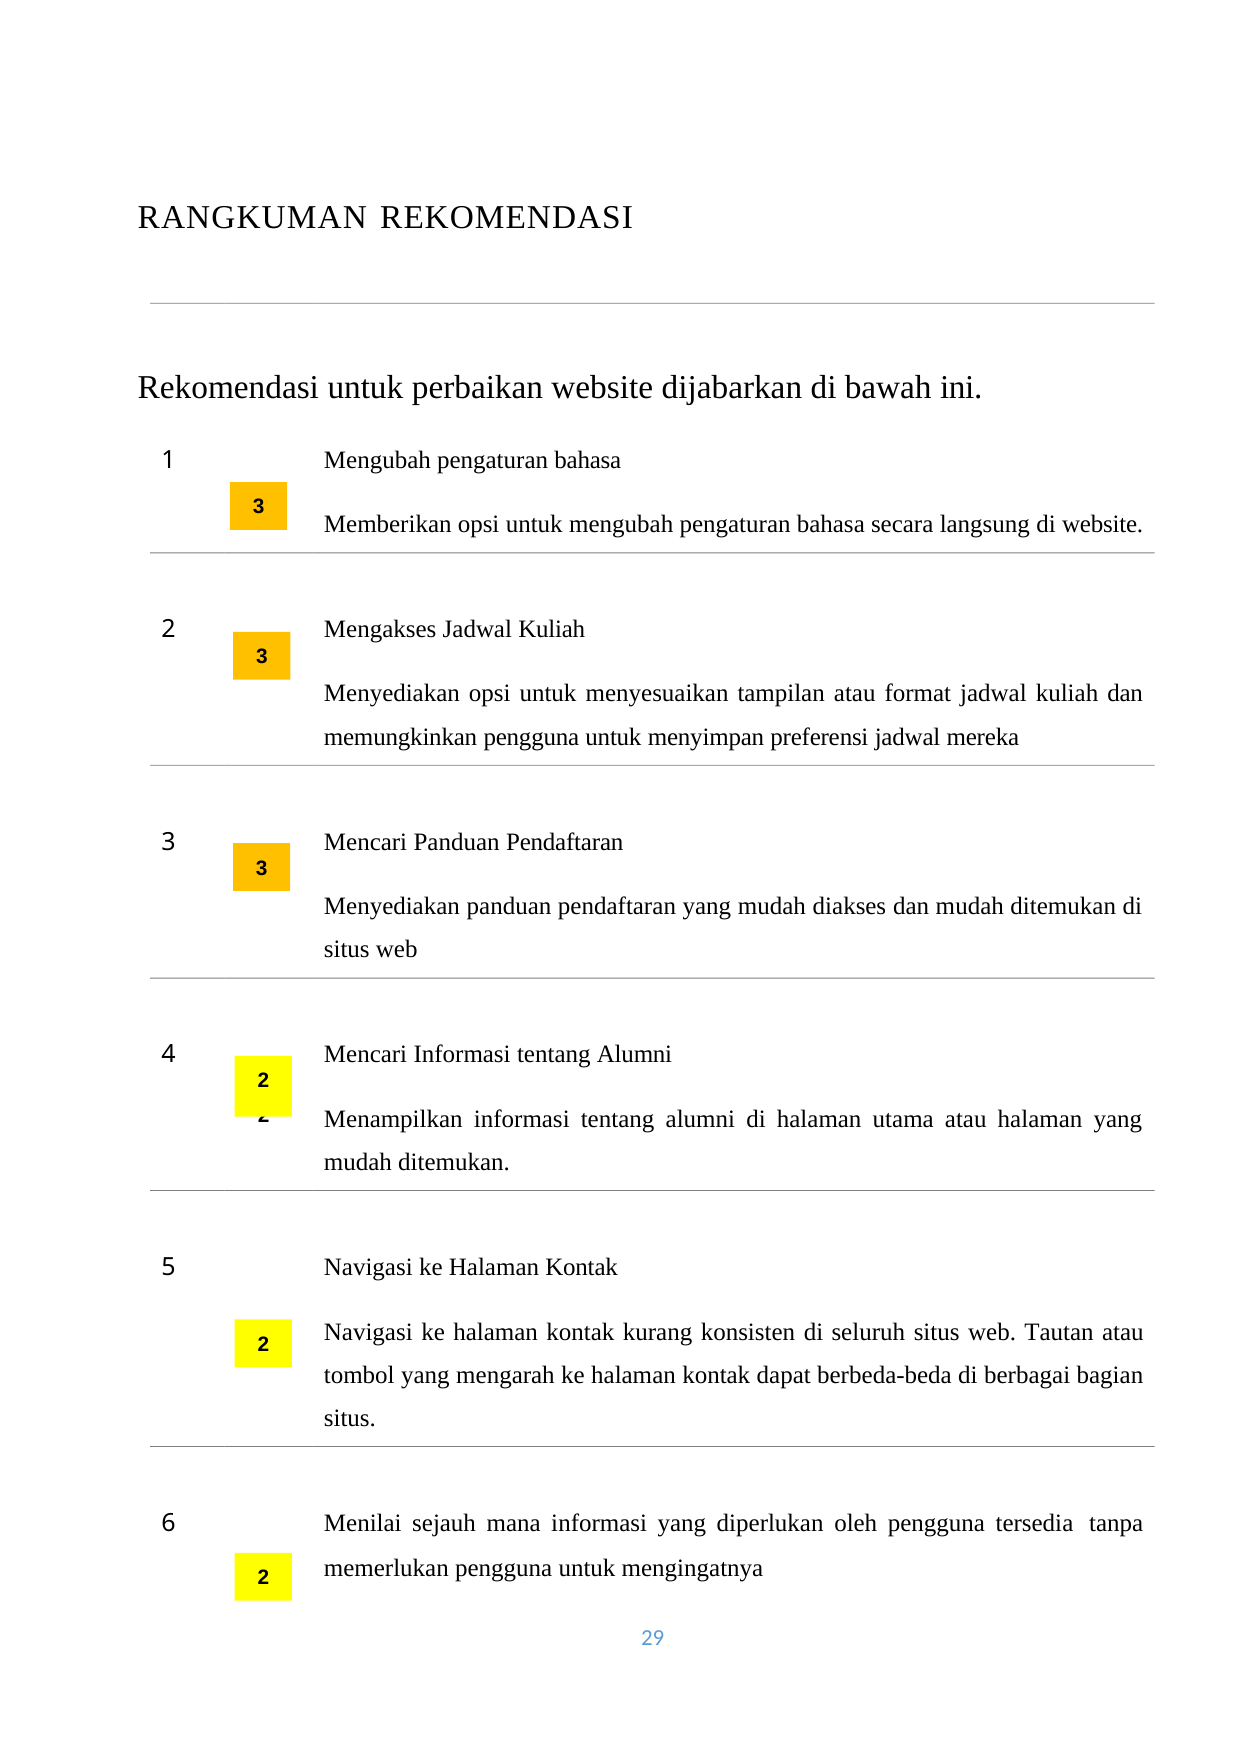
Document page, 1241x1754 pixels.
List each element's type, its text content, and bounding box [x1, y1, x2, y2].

text Menyediakan panduan pendaftaran yang mudah diakses dan mudah ditemukan di situs web [324, 891, 1143, 963]
list Mengubah pengaturan bahasa [161, 442, 1167, 476]
list Mengakses Jadwal Kuliah [161, 611, 1167, 645]
subtitle Rekomendasi untuk perbaikan website dijabarkan di bawah ini. [137, 280, 1167, 405]
text Navigasi ke halaman kontak kurang konsisten di seluruh situs web. Tautan atau tombol yang mengarah ke halaman kontak dapat berbeda-beda di berbagai bagian situs. [324, 1317, 1144, 1432]
list Menilai sejauh mana informasi yang diperlukan oleh pengguna tersedia tanpa memerlukan pengguna untuk mengingatnya [161, 1504, 1143, 1582]
list Mencari Informasi tentang Alumni [161, 1036, 1167, 1070]
list Mencari Panduan Pendaftaran [161, 824, 1167, 858]
text Menampilkan informasi tentang alumni di halaman utama atau halaman yang mudah ditemukan. [324, 1104, 1143, 1176]
subtitle RANGKUMAN REKOMENDASI [137, 198, 1167, 236]
text Memberikan opsi untuk mengubah pengaturan bahasa secara langsung di website. [324, 509, 1143, 538]
list Navigasi ke Halaman Kontak [161, 1249, 1167, 1283]
text Menyediakan opsi untuk menyesuaikan tampilan atau format jadwal kuliah dan memungkinkan pengguna untuk menyimpan preferensi jadwal mereka [324, 678, 1144, 750]
